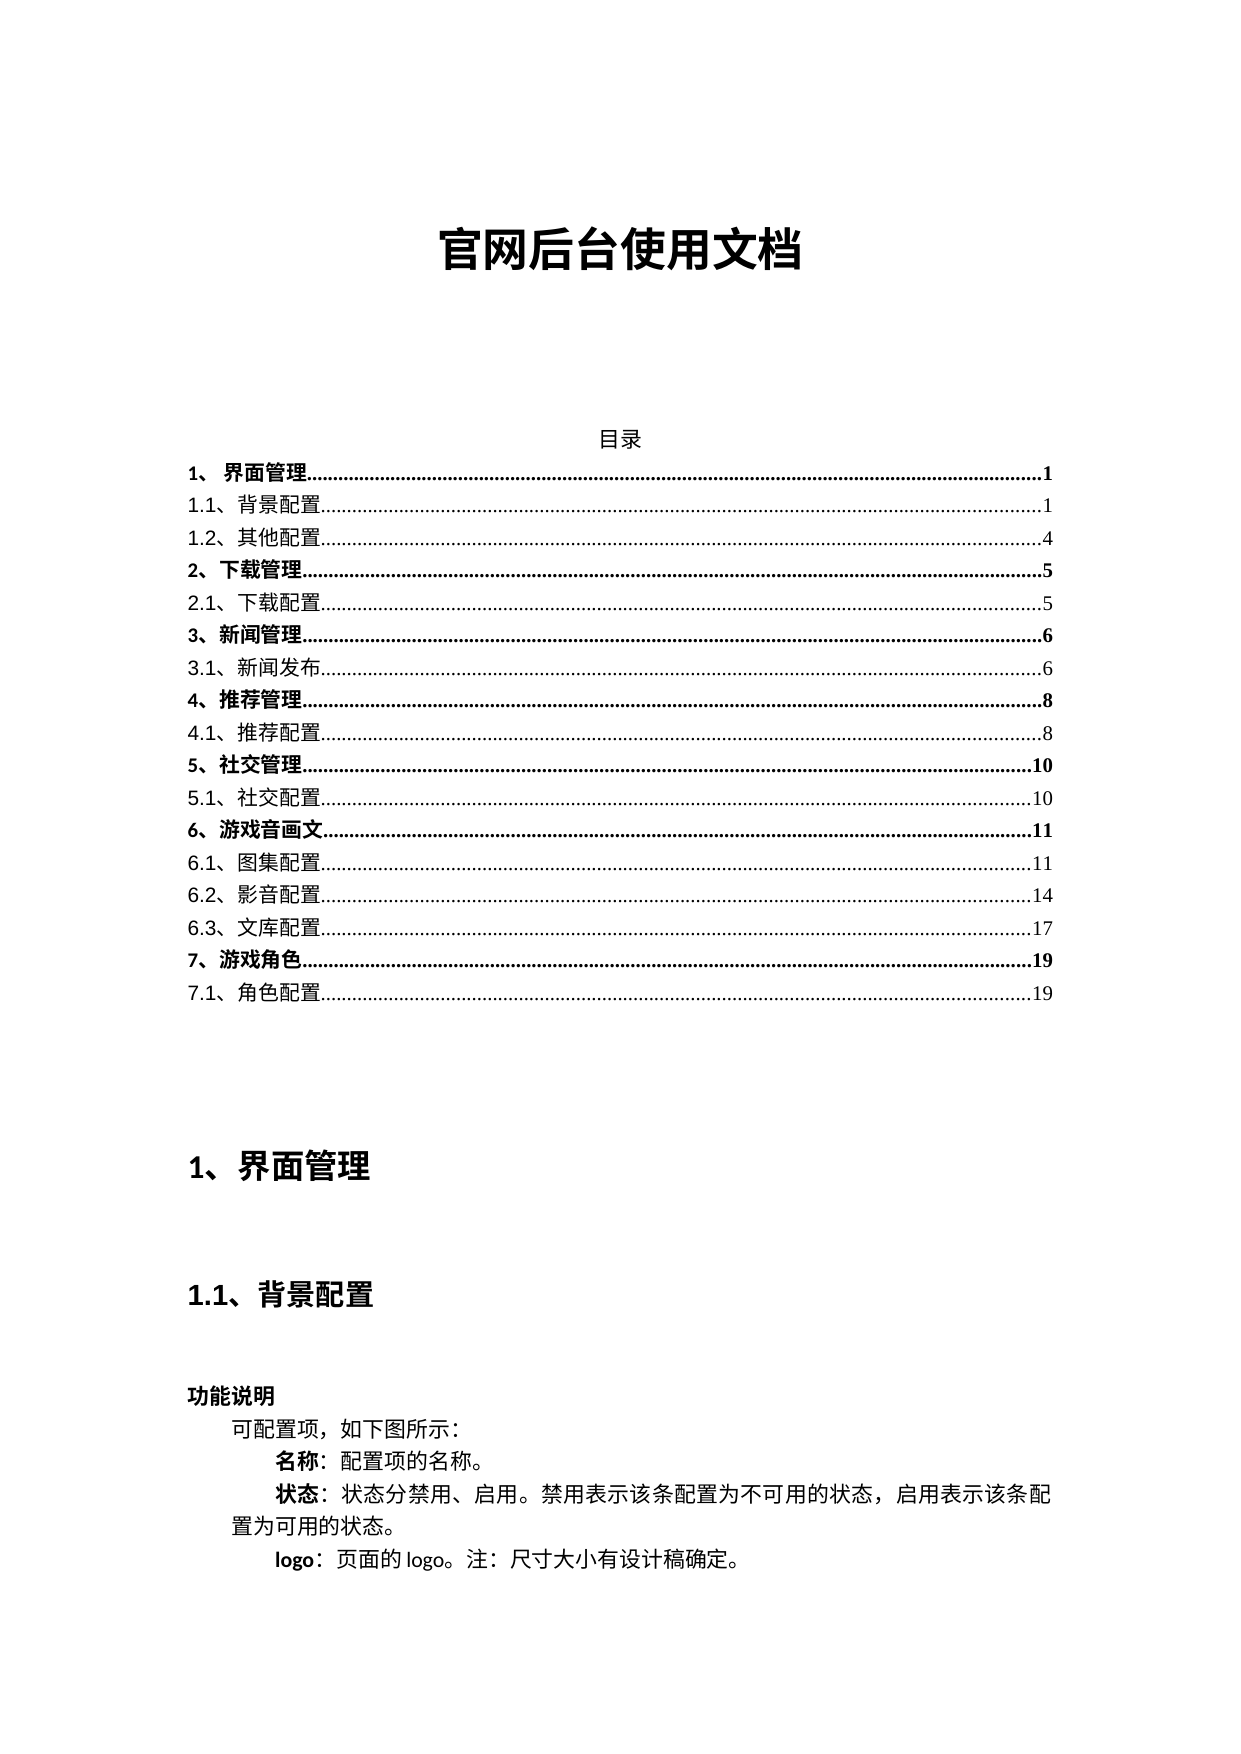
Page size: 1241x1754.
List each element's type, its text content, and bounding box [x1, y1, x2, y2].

list 名称：配置项的名称。 [231, 1444, 1053, 1476]
list 功能说明 [187, 1379, 1053, 1411]
subtitle 1.1、背景配置 [187, 1261, 1053, 1326]
subtitle 官网后台使用文档 [187, 197, 1053, 295]
list 可配置项，如下图所示： [187, 1411, 1053, 1444]
subtitle 界面管理 [187, 1132, 1053, 1197]
list 状态：状态分禁用、启用。禁用表示该条配置为不可用的状态，启用表示该条配置为可用的状态。 [231, 1476, 1053, 1541]
list logo：页面的logo。注：尺寸大小有设计稿确定。 [231, 1541, 1053, 1574]
